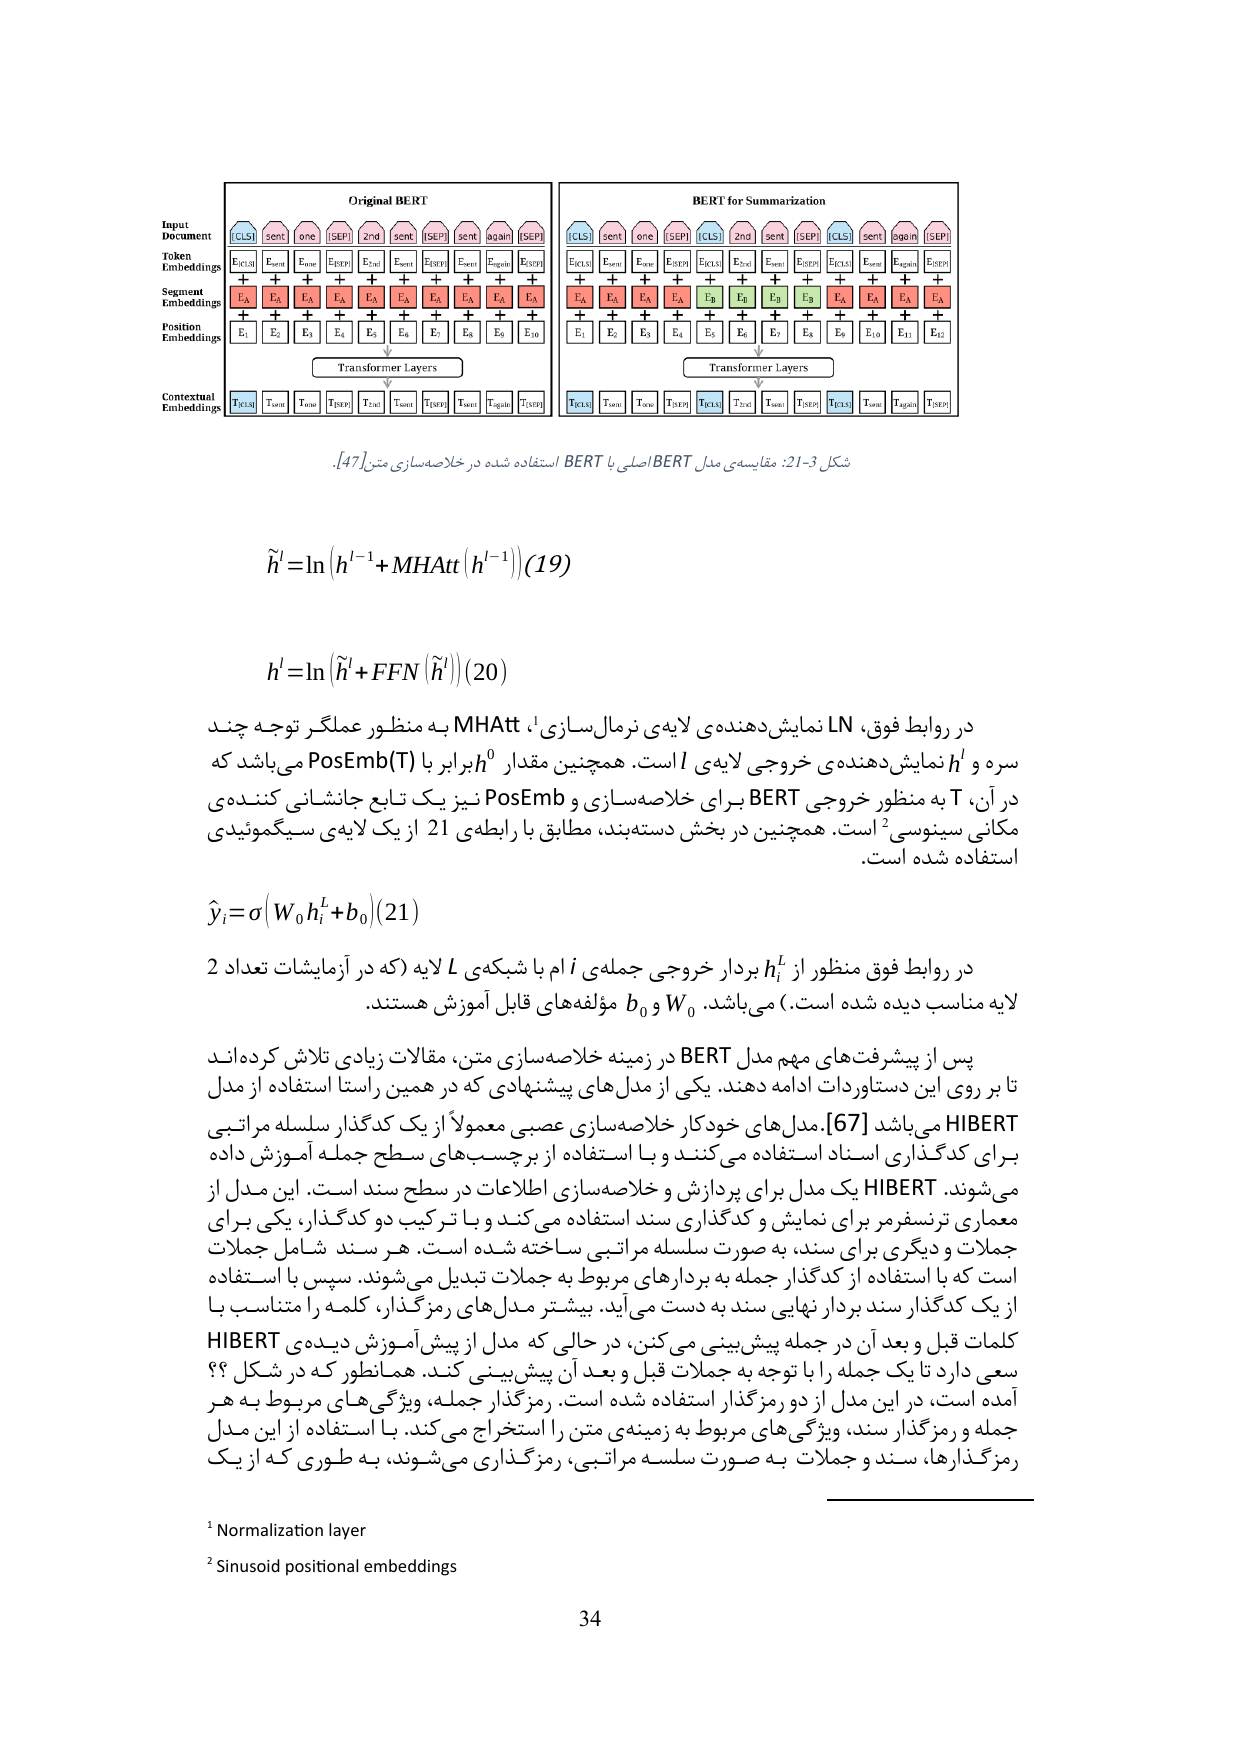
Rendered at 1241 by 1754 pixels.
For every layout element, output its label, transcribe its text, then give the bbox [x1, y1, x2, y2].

picture [146, 177, 974, 430]
text در روابط فوق، LN نمایش‌دهنده‌ی لایه‌ی نرمال‌سازی، MHAtt به منظور عملگر توجه چند سره و نمایش‌دهنده‌ی خروجی لایه‌ی است. همچنین مقدار برابر با PosEmb(T) می‌باشد که در آن، T به منظور خروجی BERT برای خلاصه‌سازی و PosEmb نیز یک تابع جانشانی کننده‌ی مکانی سینوسی است. همچنین در بخش دسته‌بند، مطابق با رابطه‌ی 21 از یک لایه‌ی سیگموئیدی استفاده شده است. [207, 708, 1018, 873]
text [207, 1039, 1018, 1474]
text (19) [222, 544, 1033, 582]
text در روابط فوق منظور از بردار خروجی جمله‌ی i ام با شبکه‌ی L لایه (که در آزمایشات تعداد 2 لایه مناسب دیده شده است.) می‌باشد. و مؤلفه‌های قابل آموزش هستند. [207, 950, 1018, 1021]
